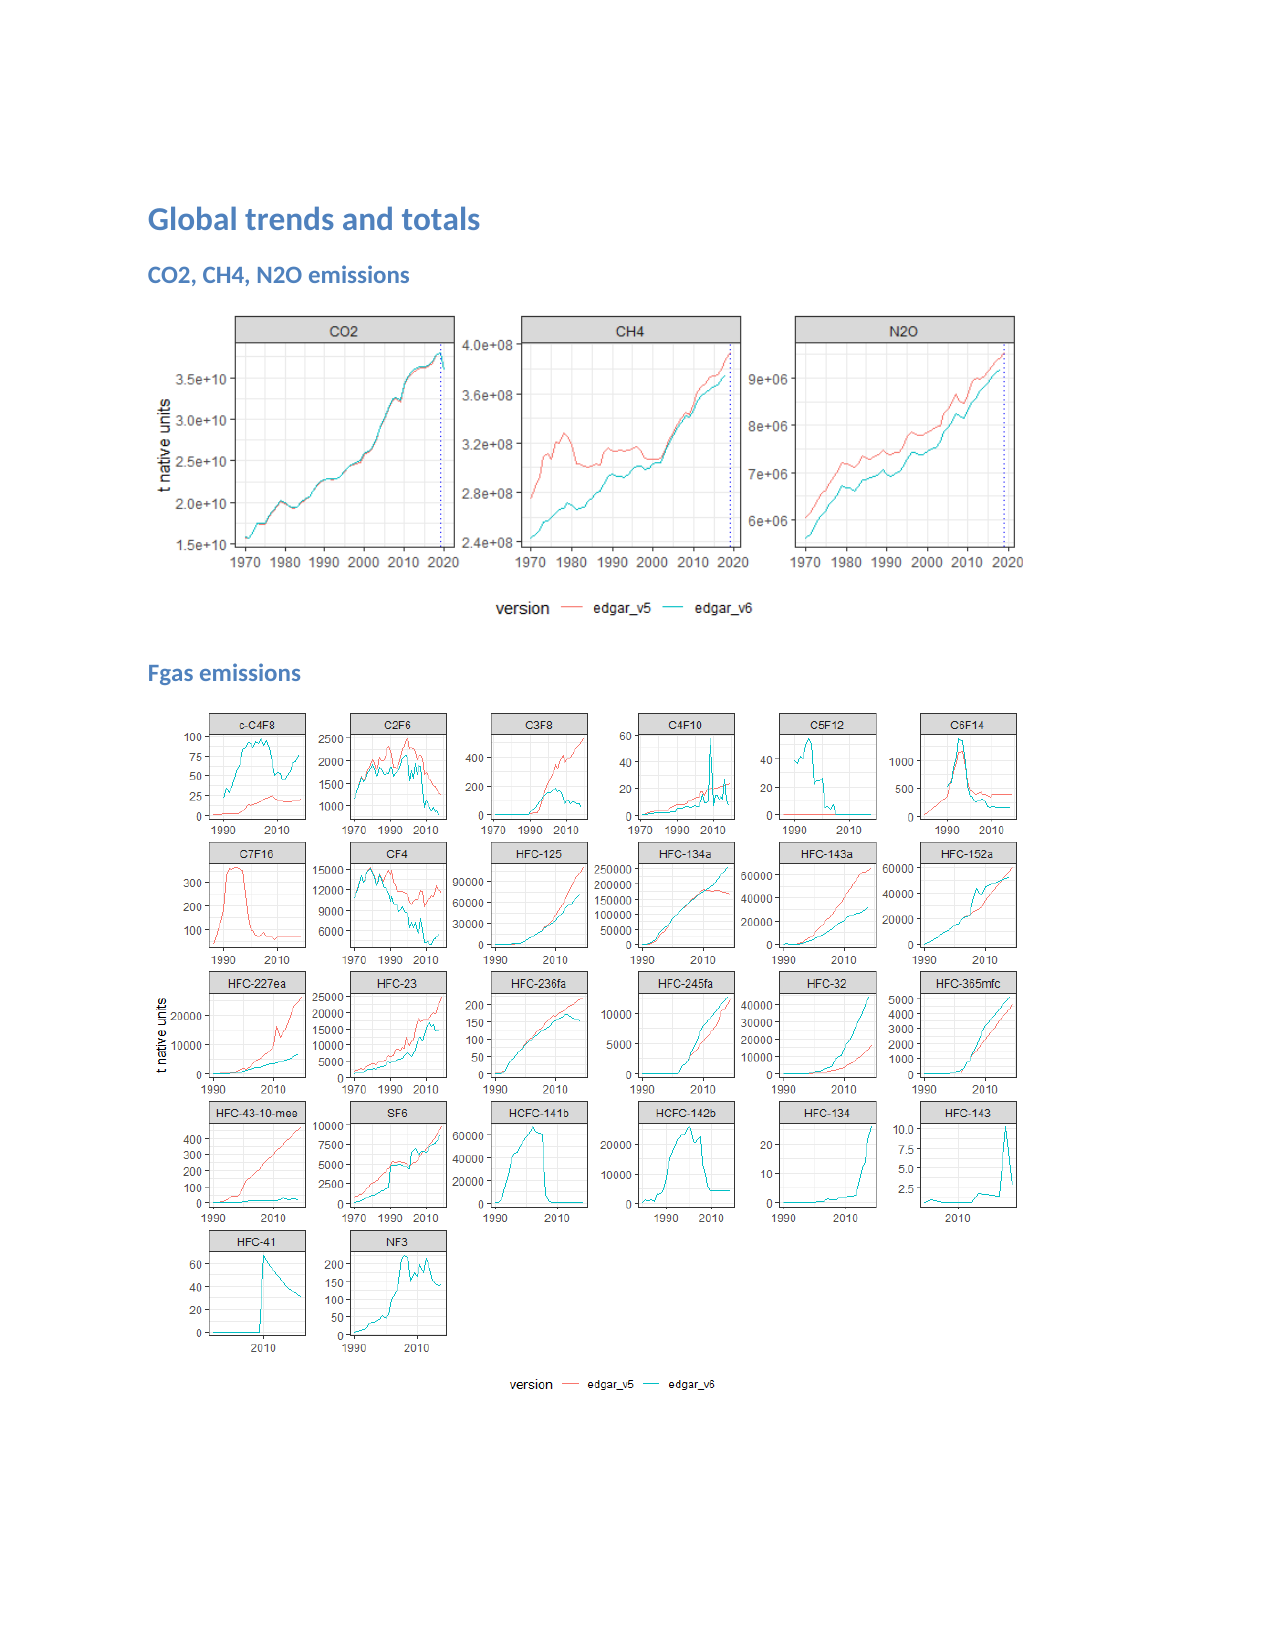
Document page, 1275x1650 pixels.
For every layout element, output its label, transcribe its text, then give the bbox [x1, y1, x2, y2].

subtitle Global trends and totals [148, 198, 1127, 238]
picture [147, 706, 1023, 1407]
picture [147, 308, 1023, 637]
subtitle Fgas emissions [148, 657, 1127, 688]
subtitle CO2, CH4, N2O emissions [148, 259, 1127, 290]
